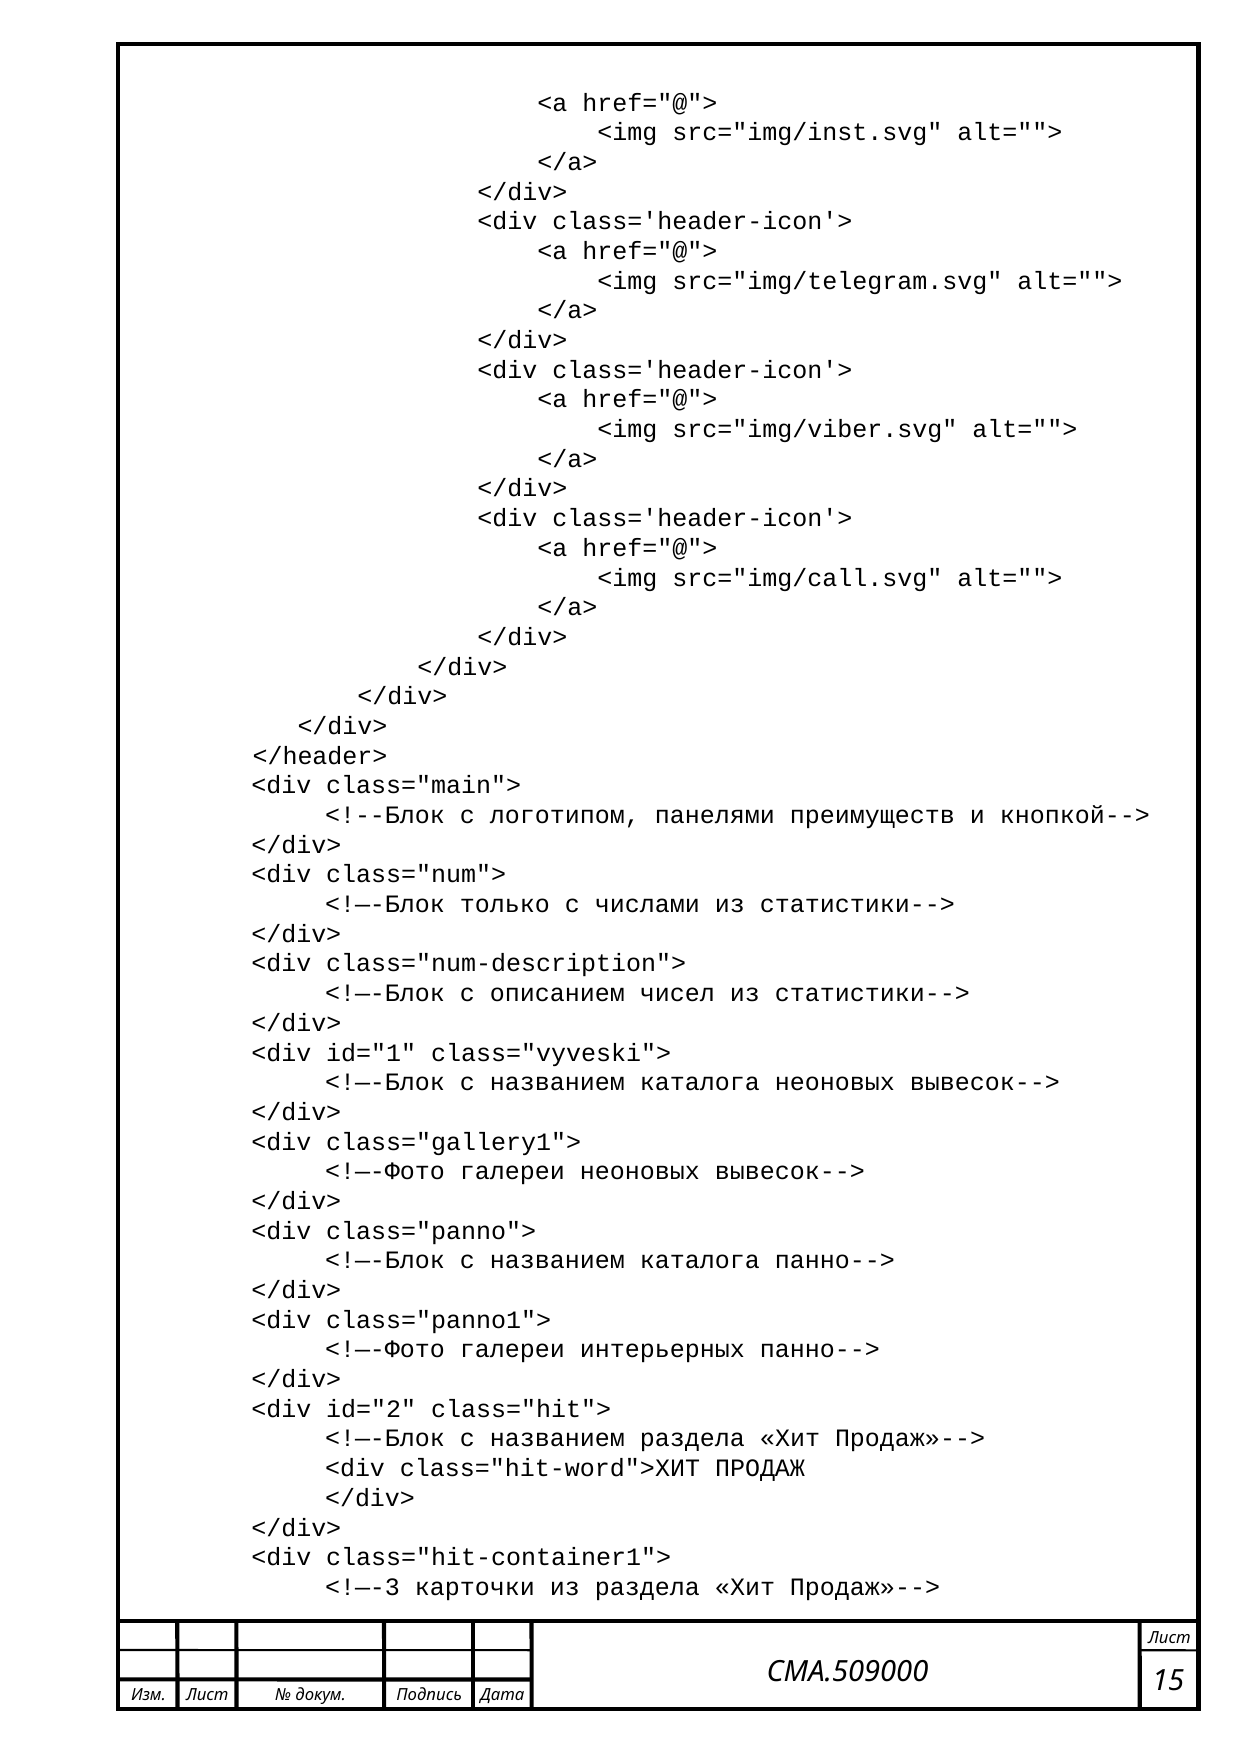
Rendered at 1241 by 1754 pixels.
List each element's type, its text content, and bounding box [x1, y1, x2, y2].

text </div> [177, 178, 1152, 207]
text </div> [177, 326, 1152, 356]
text <div id="1" class="vyveski"> [177, 1039, 1152, 1068]
text <a href="@"> [177, 386, 1152, 415]
text <!—-Фото галереи интерьерных панно--> [251, 1336, 1152, 1365]
text </div> [177, 831, 1152, 861]
text <div class="hit-word">ХИТ ПРОДАЖ [177, 1454, 1152, 1484]
text </a> [177, 593, 1152, 623]
text </div> [177, 920, 1152, 950]
text <!—-Блок с описанием чисел из статистики--> [251, 979, 1152, 1009]
text <div class='header-icon'> [177, 504, 1152, 534]
text </div> [177, 623, 1152, 653]
text </div> [177, 712, 1152, 742]
text </div> [177, 1009, 1152, 1039]
text <!--Блок с логотипом, панелями преимуществ и кнопкой--> [251, 801, 1152, 831]
text </div> [177, 653, 1152, 682]
text <div class="gallery1"> [177, 1128, 1152, 1157]
text <div class="panno1"> [177, 1306, 1152, 1336]
text <img src="img/telegram.svg" alt=""> [177, 267, 1152, 297]
text <!—-Блок с названием каталога неоновых вывесок--> [251, 1068, 1152, 1098]
text <a href="@"> [177, 237, 1152, 267]
text <div class="main"> [177, 772, 1152, 801]
text <a href="@"> [177, 534, 1152, 564]
text <img src="img/viber.svg" alt=""> [177, 415, 1152, 445]
text <div class="panno"> [177, 1217, 1152, 1247]
text <img src="img/inst.svg" alt=""> [177, 118, 1152, 148]
text </div> [177, 1484, 1152, 1514]
text </header> [177, 742, 1152, 772]
text <div id="2" class="hit"> [177, 1395, 1152, 1425]
text </div> [177, 682, 1152, 712]
text </a> [177, 445, 1152, 475]
text </a> [177, 297, 1152, 326]
text </div> [177, 1276, 1152, 1306]
text <div class='header-icon'> [177, 207, 1152, 237]
text <!—-Блок с названием раздела «Хит Продаж»--> [251, 1425, 1152, 1454]
text <img src="img/call.svg" alt=""> [177, 564, 1152, 593]
text <div class="num"> [177, 861, 1152, 890]
text <!—-Блок только с числами из статистики--> [251, 890, 1152, 920]
text </div> [177, 1514, 1152, 1543]
text </a> [177, 148, 1152, 178]
text </div> [177, 1098, 1152, 1128]
text </div> [177, 1187, 1152, 1217]
text <a href="@"> [177, 89, 1152, 118]
text </div> [177, 1365, 1152, 1395]
text <div class="hit-container1"> [177, 1543, 1152, 1573]
text <div class="num-description"> [177, 950, 1152, 979]
text <!—-Фото галереи неоновых вывесок--> [251, 1157, 1152, 1187]
text <div class='header-icon'> [177, 356, 1152, 386]
text </div> [177, 475, 1152, 504]
text <!—-Блок с названием каталога панно--> [177, 1247, 1152, 1276]
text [251, 1573, 1152, 1603]
